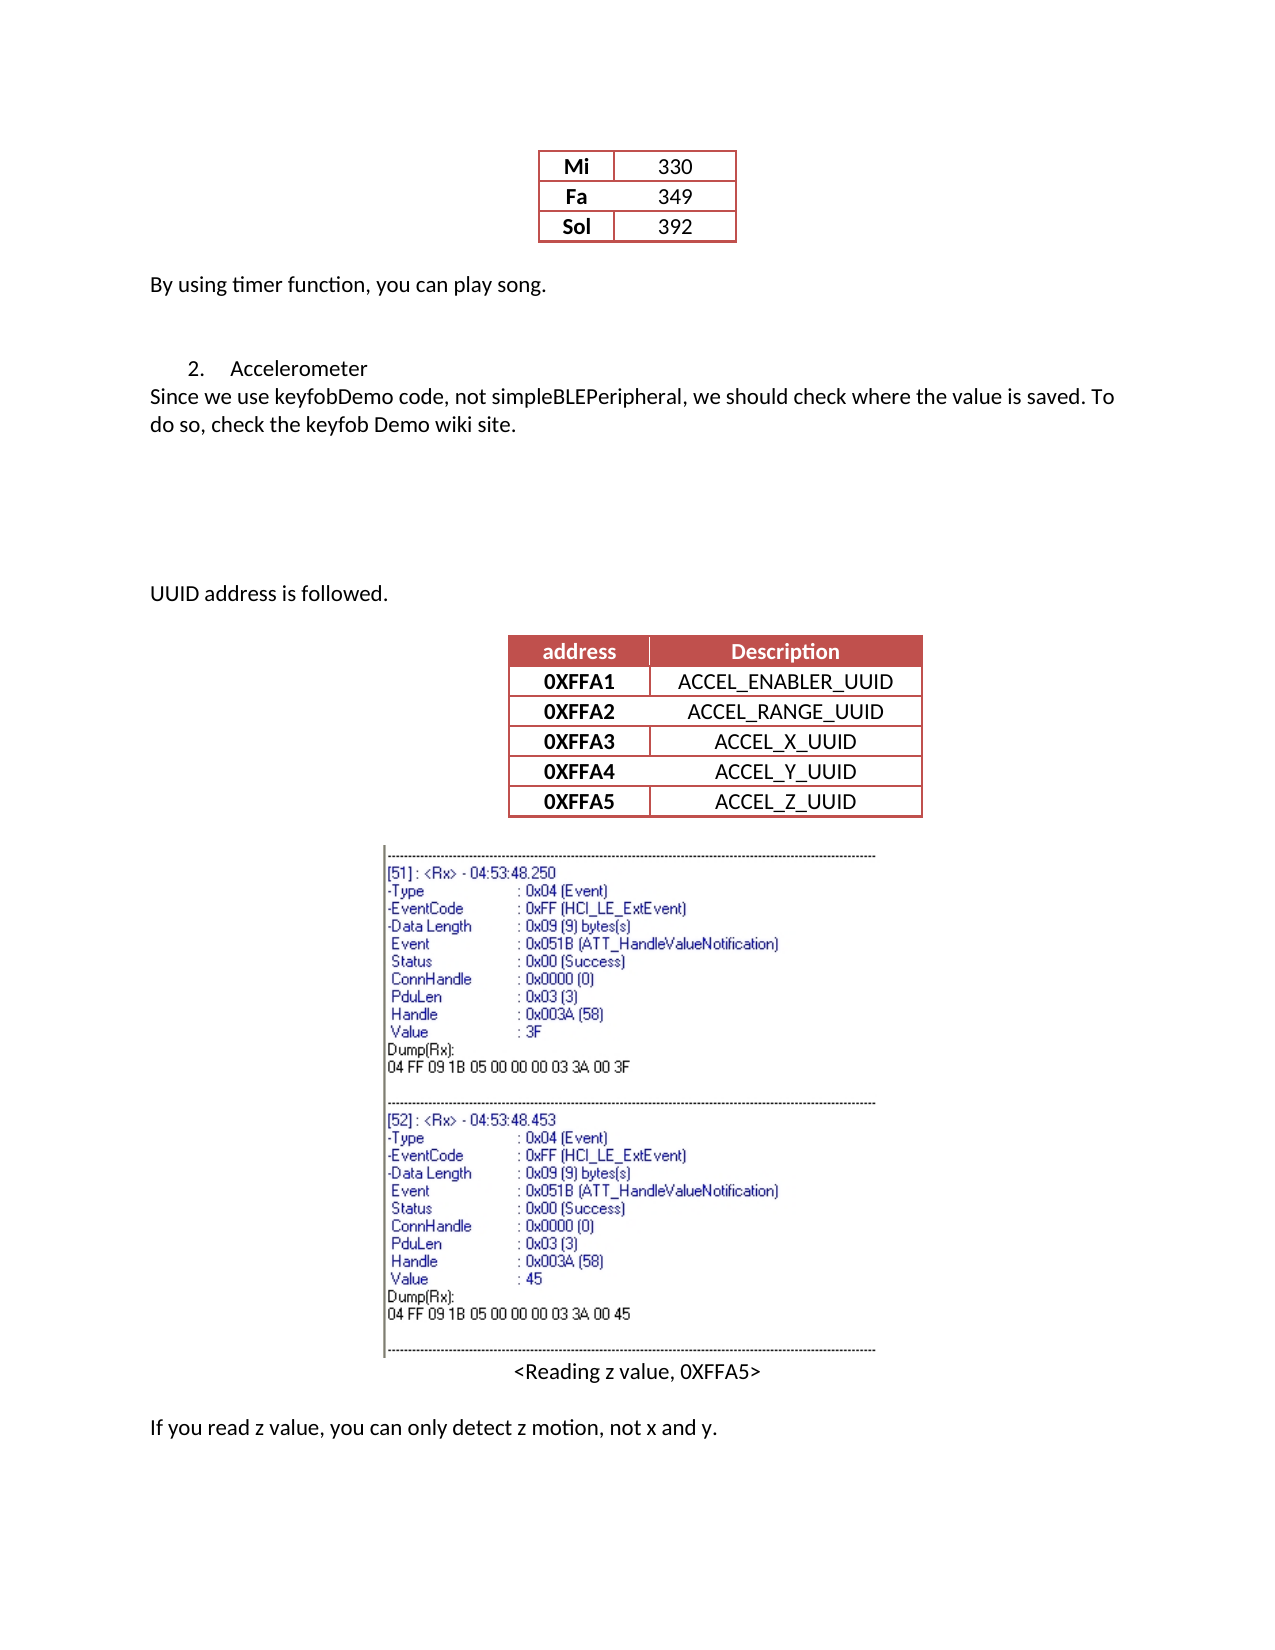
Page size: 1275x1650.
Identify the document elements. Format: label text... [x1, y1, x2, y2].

table_cell 330 [615, 152, 735, 180]
text By using timer function, you can play song. [150, 270, 1125, 298]
table_cell 0XFFA5 [510, 787, 649, 815]
table_cell 0XFFA3 [510, 727, 649, 755]
list Accelerometer [187, 354, 1125, 382]
text UUID address is followed. [150, 579, 1125, 607]
text If you read z value, you can only detect z motion, not x and y. [150, 1413, 1125, 1441]
table_cell Mi [540, 152, 613, 180]
table_cell ACCEL_RANGE_UUID [650, 697, 921, 725]
text Since we use keyfobDemo code, not simpleBLEPeripheral, we should check where the value is saved. To do so, check the keyfob Demo wiki site. [150, 382, 1125, 438]
table_cell 0XFFA1 [510, 667, 649, 695]
table_cell Fa [540, 182, 614, 210]
text <Reading z value, 0XFFA5> [150, 1357, 1125, 1385]
table_header address [510, 637, 649, 665]
table_cell ACCEL_ENABLER_UUID [651, 667, 921, 695]
table_cell 0XFFA2 [510, 697, 649, 725]
table_cell 349 [614, 182, 735, 210]
table_cell 392 [615, 212, 735, 240]
table_cell Sol [540, 212, 613, 240]
table_cell ACCEL_X_UUID [651, 727, 921, 755]
picture [383, 845, 893, 1358]
table_cell 0XFFA4 [510, 757, 649, 785]
table_cell ACCEL_Y_UUID [650, 757, 921, 785]
table_header Description [650, 637, 921, 665]
table_cell ACCEL_Z_UUID [651, 787, 921, 815]
